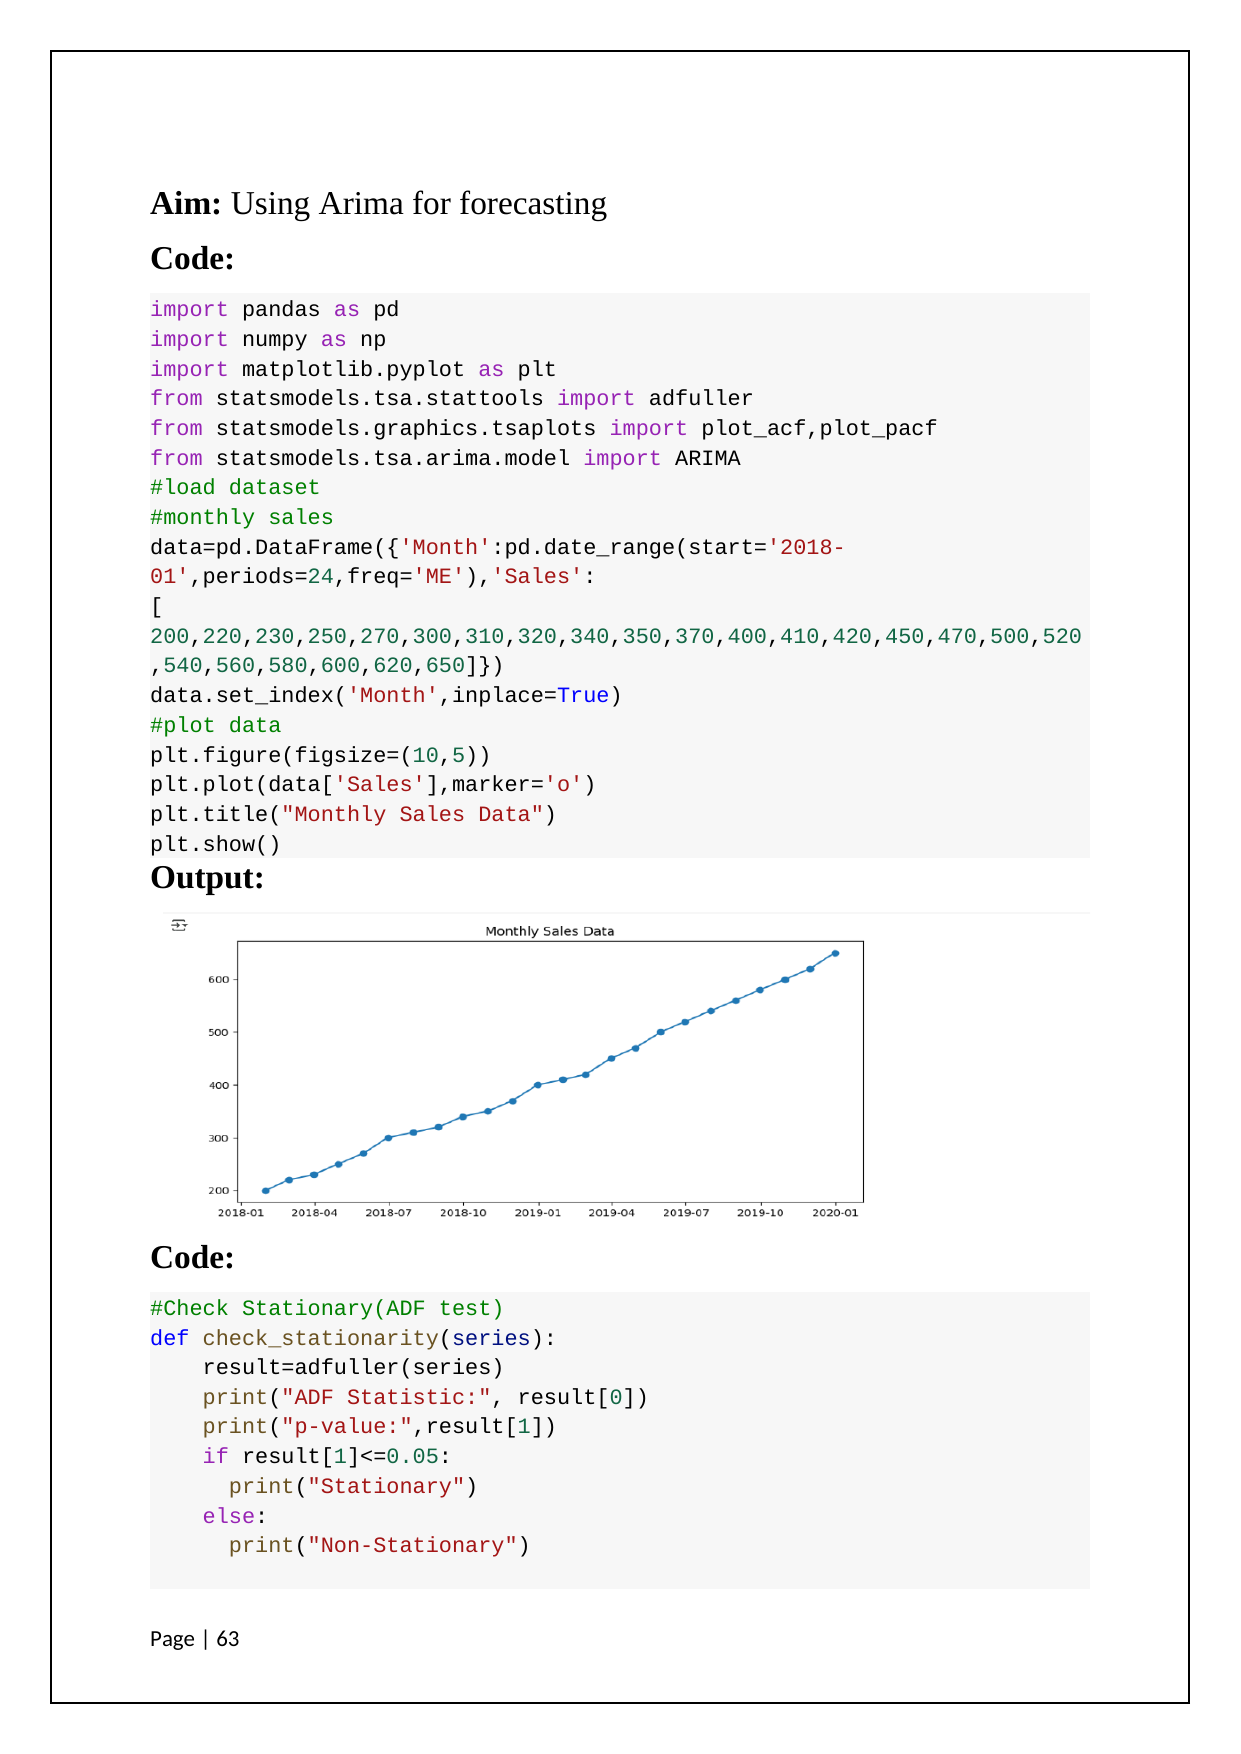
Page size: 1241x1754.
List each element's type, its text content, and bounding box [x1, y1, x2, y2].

text plt.show() [150, 828, 1090, 858]
text import pandas as pd [150, 293, 1090, 323]
text plt.figure(figsize=(10,5)) [150, 739, 1090, 768]
text import numpy as np [150, 323, 1090, 353]
text def check_stationarity(series): [150, 1322, 1090, 1351]
text print("Non-Stationary") [150, 1529, 1090, 1559]
text data.set_index('Month',inplace=True) [150, 679, 1090, 709]
text if result[1]<=0.05: [150, 1441, 1090, 1470]
text result=adfuller(series) [150, 1351, 1090, 1381]
text Output: [150, 858, 1090, 896]
text else: [150, 1500, 1090, 1529]
text import matplotlib.pyplot as plt [150, 353, 1090, 383]
text plt.plot(data['Sales'],marker='o') [150, 768, 1090, 798]
text from statsmodels.graphics.tsaplots import plot_acf,plot_pacf [150, 412, 1090, 442]
text print("ADF Statistic:", result[0]) [150, 1381, 1090, 1411]
picture [150, 912, 1091, 1221]
text #monthly sales [150, 501, 1090, 531]
text from statsmodels.tsa.arima.model import ARIMA [150, 442, 1090, 472]
text plt.title("Monthly Sales Data") [150, 798, 1090, 828]
text #Check Stationary(ADF test) [150, 1292, 1090, 1322]
text Code: [150, 238, 1090, 277]
text Code: [150, 1237, 1090, 1275]
text print("p-value:",result[1]) [150, 1411, 1090, 1441]
text data=pd.DataFrame({'Month':pd.date_range(start='2018-01',periods=24,freq='ME'),'Sales':[200,220,230,250,270,300,310,320,340,350,370,400,410,420,450,470,500,520,540,560,580,600,620,650]}) [150, 531, 1090, 679]
text #load dataset [150, 472, 1090, 501]
text #plot data [150, 709, 1090, 739]
text from statsmodels.tsa.stattools import adfuller [150, 383, 1090, 412]
text Aim: Using Arima for forecasting [150, 183, 1090, 222]
text print("Stationary") [150, 1470, 1090, 1500]
